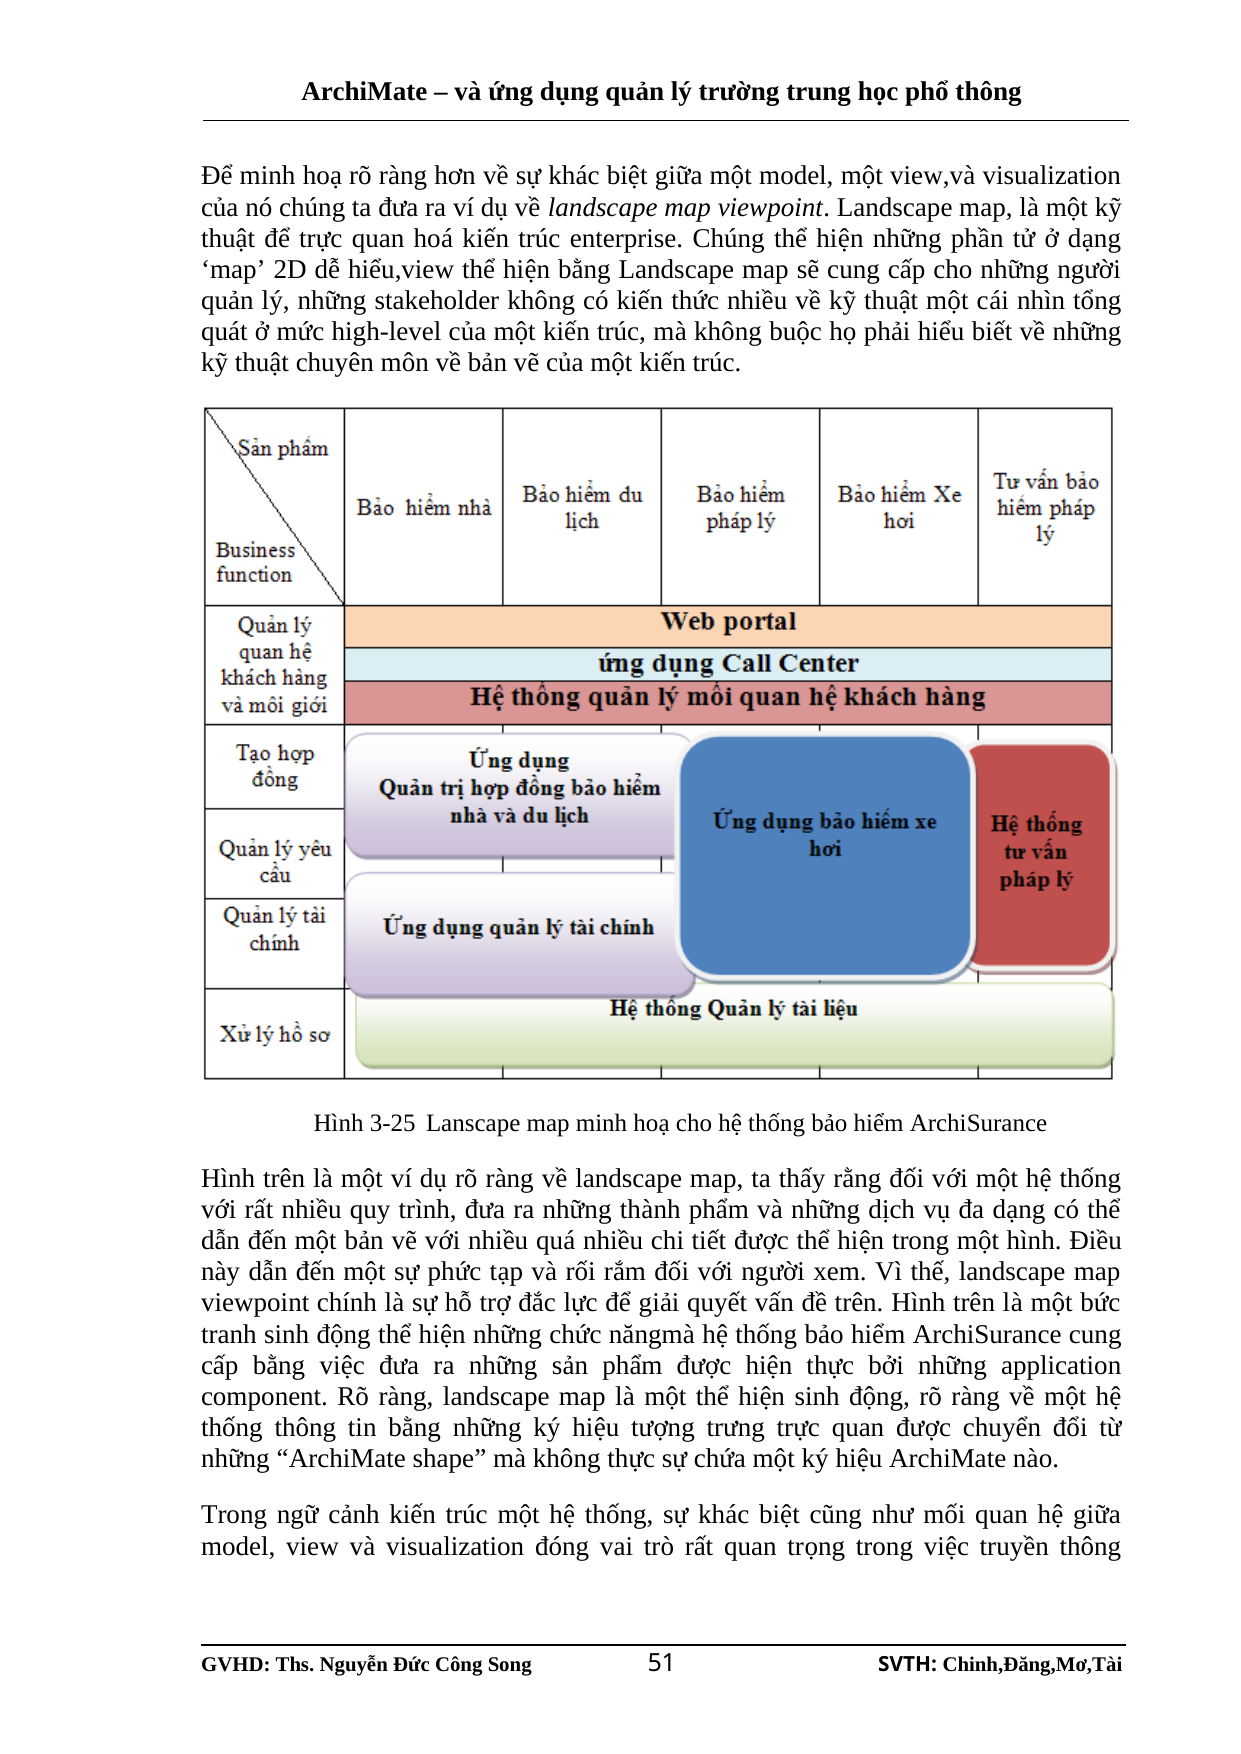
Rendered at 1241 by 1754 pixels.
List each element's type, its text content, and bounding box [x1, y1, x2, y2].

picture [200, 402, 1123, 1084]
text Lanscape map minh hoạ cho hệ thống bảo hiểm ArchiSurance [238, 1108, 1122, 1137]
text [201, 1498, 1122, 1561]
text Hình trên là một ví dụ rõ ràng về landscape map, ta thấy rằng đối với một hệ thống với rất nhiều quy trình, đưa ra những thành phẩm và những dịch vụ đa dạng có thể dẫn đến một bản vẽ với nhiều quá nhiều chi tiết được thể hiện trong một hình. Điều này dẫn đến một sự phức tạp và rối rắm đối với người xem. Vì thế, landscape map viewpoint chính là sự hỗ trợ đắc lực để giải quyết vấn đề trên. Hình trên là một bức tranh sinh động thể hiện những chức năngmà hệ thống bảo hiểm ArchiSurance cung cấp bằng việc đưa ra những sản phẩm được hiện thực bởi những application component. Rõ ràng, landscape map là một thể hiện sinh động, rõ ràng về một hệ thống thông tin bằng những ký hiệu tượng trưng trực quan được chuyển đổi từ những “ArchiMate shape” mà không thực sự chứa một ký hiệu ArchiMate nào. [201, 1162, 1122, 1473]
text Để minh hoạ rõ ràng hơn về sự khác biệt giữa một model, một view,và visualization của nó chúng ta đưa ra ví dụ về landscape map viewpoint. Landscape map, là một kỹ thuật để trực quan hoá kiến trúc enterprise. Chúng thể hiện những phần tử ở dạng ‘map’ 2D dễ hiểu,view thể hiện bằng Landscape map sẽ cung cấp cho những người quản lý, những stakeholder không có kiến thức nhiều về kỹ thuật một cái nhìn tổng quát ở mức high-level của một kiến trúc, mà không buộc họ phải hiểu biết về những kỹ thuật chuyên môn về bản vẽ của một kiến trúc. [201, 159, 1122, 377]
